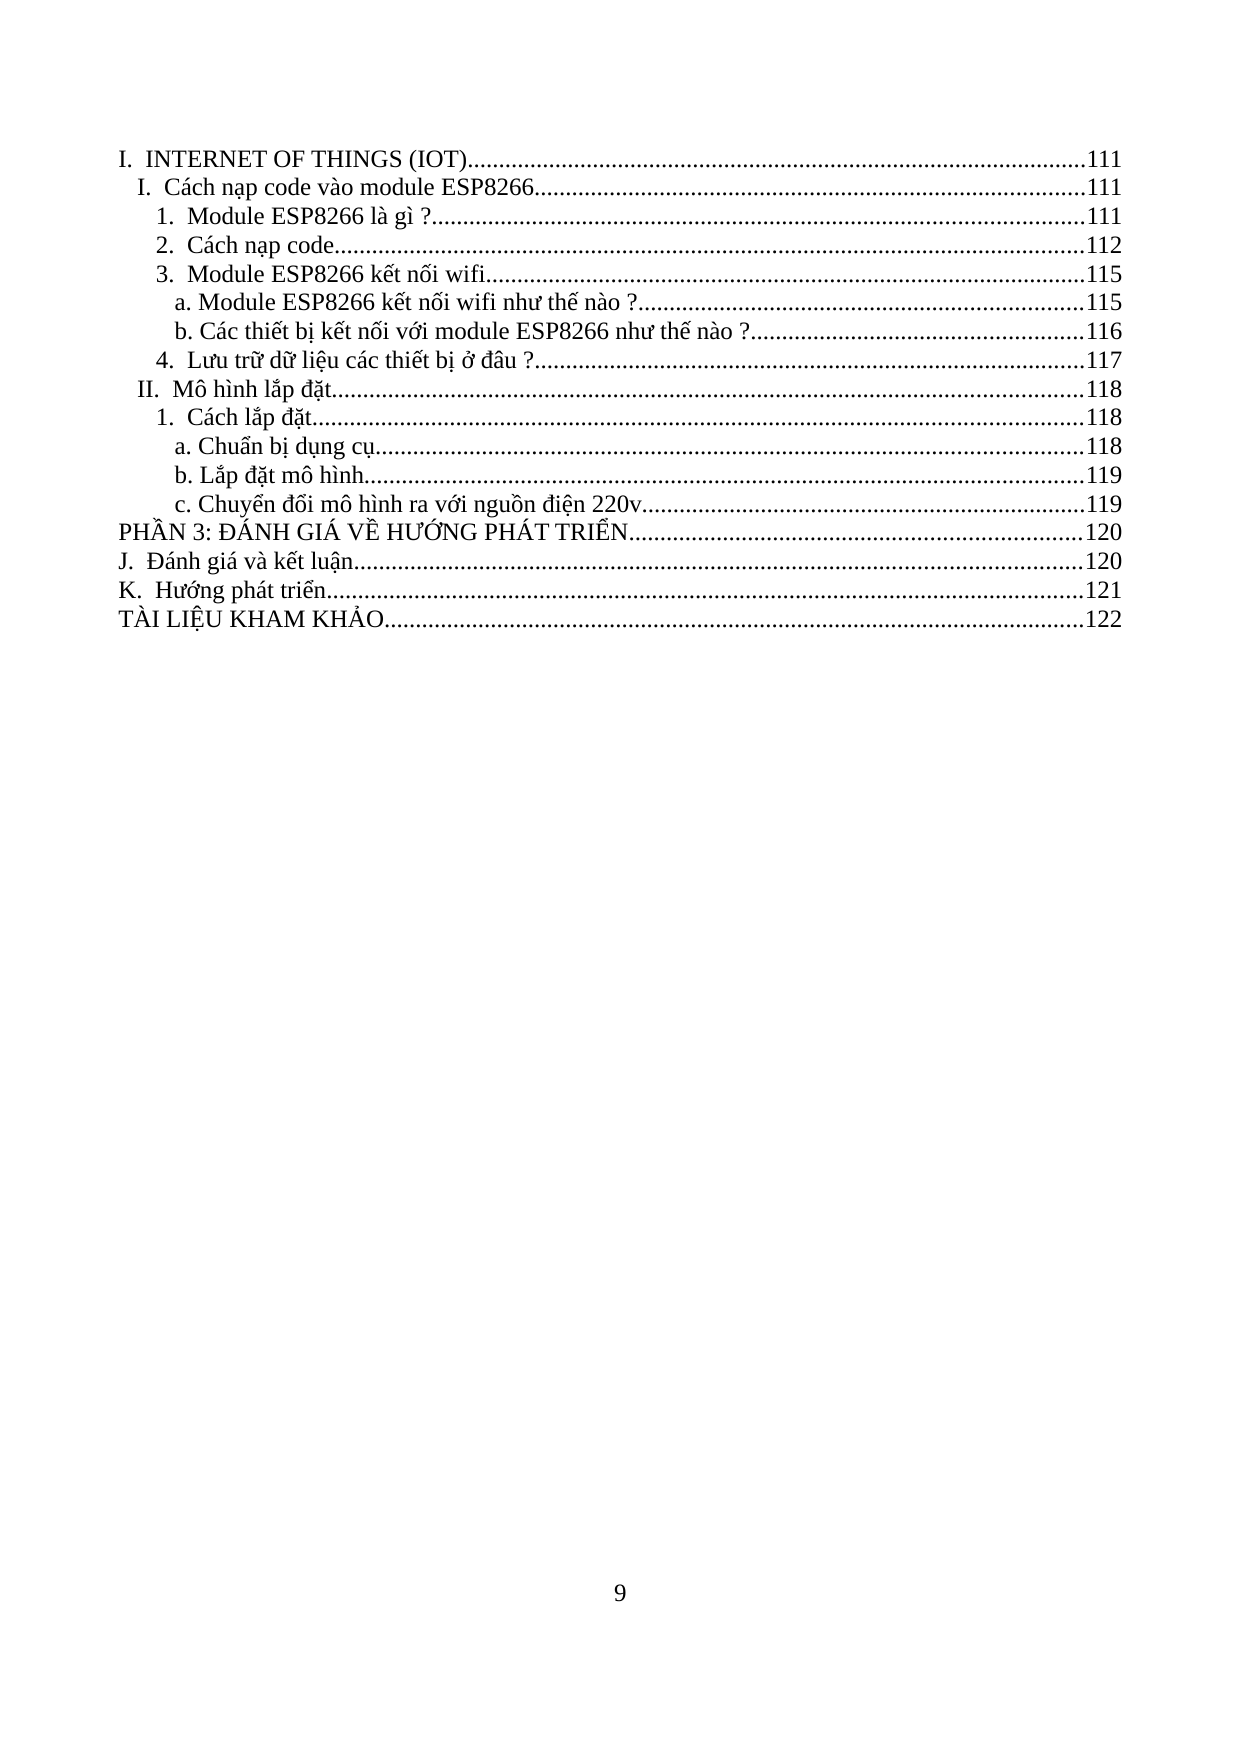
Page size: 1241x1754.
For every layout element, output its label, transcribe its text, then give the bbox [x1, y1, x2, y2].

text a. Chuẩn bị dụng cụ 118 [118, 431, 1122, 460]
text PHẦN 3: ĐÁNH GIÁ VỀ HƯỚNG PHÁT TRIỂN 120 [118, 517, 1122, 546]
text b. Các thiết bị kết nối với module ESP8266 như thế nào ? 116 [118, 316, 1122, 345]
text 2. Cách nạp code 112 [118, 230, 1122, 259]
text J. Đánh giá và kết luận 120 [118, 546, 1122, 575]
text I. Cách nạp code vào module ESP8266 111 [118, 172, 1122, 201]
text II. Mô hình lắp đặt 118 [118, 374, 1122, 402]
text b. Lắp đặt mô hình 119 [118, 460, 1122, 489]
text 1. Cách lắp đặt 118 [118, 402, 1122, 431]
text c. Chuyển đổi mô hình ra với nguồn điện 220v 119 [118, 489, 1122, 517]
text I. INTERNET OF THINGS (IOT) 111 [118, 144, 1122, 172]
text TÀI LIỆU KHAM KHẢO 122 [118, 604, 1122, 632]
text a. Module ESP8266 kết nối wifi như thế nào ? 115 [118, 287, 1122, 316]
text 4. Lưu trữ dữ liệu các thiết bị ở đâu ? 117 [118, 345, 1122, 374]
text 1. Module ESP8266 là gì ? 111 [118, 201, 1122, 230]
text K. Hướng phát triển 121 [118, 575, 1122, 604]
text 3. Module ESP8266 kết nối wifi 115 [118, 259, 1122, 287]
